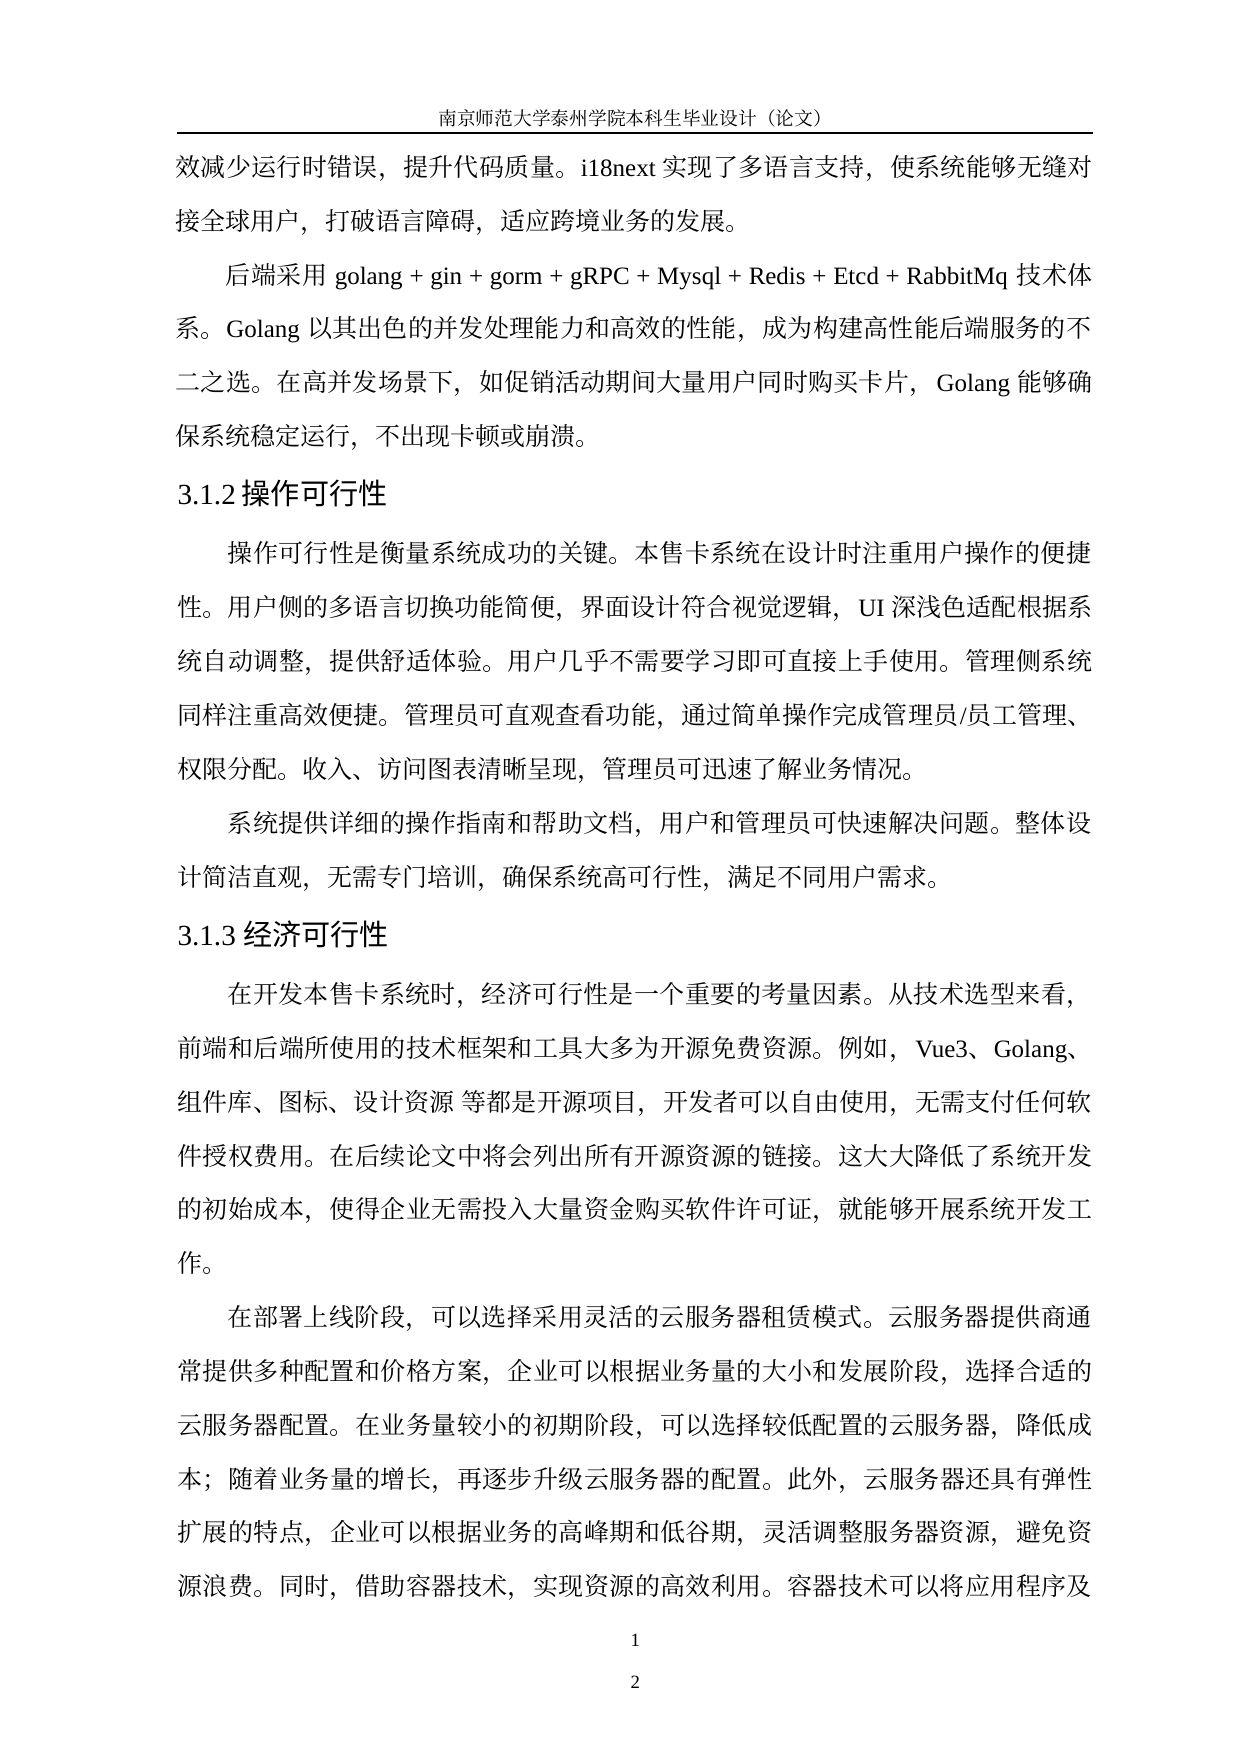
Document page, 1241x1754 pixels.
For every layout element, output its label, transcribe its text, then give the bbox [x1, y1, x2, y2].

text 在开发本售卡系统时，经济可行性是一个重要的考量因素。从技术选型来看，前端和后端所使用的技术框架和工具大多为开源免费资源。例如，Vue3、Golang、组件库、图标、设计资源 等都是开源项目，开发者可以自由使用，无需支付任何软件授权费用。在后续论文中将会列出所有开源资源的链接。这大大降低了系统开发的初始成本，使得企业无需投入大量资金购买软件许可证，就能够开展系统开发工作。 [177, 974, 1093, 1280]
text 3.1.3 经济可行性 [177, 911, 1093, 953]
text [175, 148, 1093, 237]
text 后端采用 golang + gin + gorm + gRPC + Mysql + Redis + Etcd + RabbitMq 技术体系。Golang 以其出色的并发处理能力和高效的性能，成为构建高性能后端服务的不二之选。在高并发场景下，如促销活动期间大量用户同时购买卡片，Golang 能够确保系统稳定运行，不出现卡顿或崩溃。 [175, 255, 1093, 453]
text 操作可行性是衡量系统成功的关键。本售卡系统在设计时注重用户操作的便捷性。用户侧的多语言切换功能简便，界面设计符合视觉逻辑，UI 深浅色适配根据系统自动调整，提供舒适体验。用户几乎不需要学习即可直接上手使用。管理侧系统同样注重高效便捷。管理员可直观查看功能，通过简单操作完成管理员/员工管理、权限分配。收入、访问图表清晰呈现，管理员可迅速了解业务情况。 [177, 534, 1093, 786]
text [177, 1298, 1093, 1603]
text 3.1.2操作可行性 [177, 471, 1093, 513]
text 系统提供详细的操作指南和帮助文档，用户和管理员可快速解决问题。整体设计简洁直观，无需专门培训，确保系统高可行性，满足不同用户需求。 [177, 803, 1093, 893]
